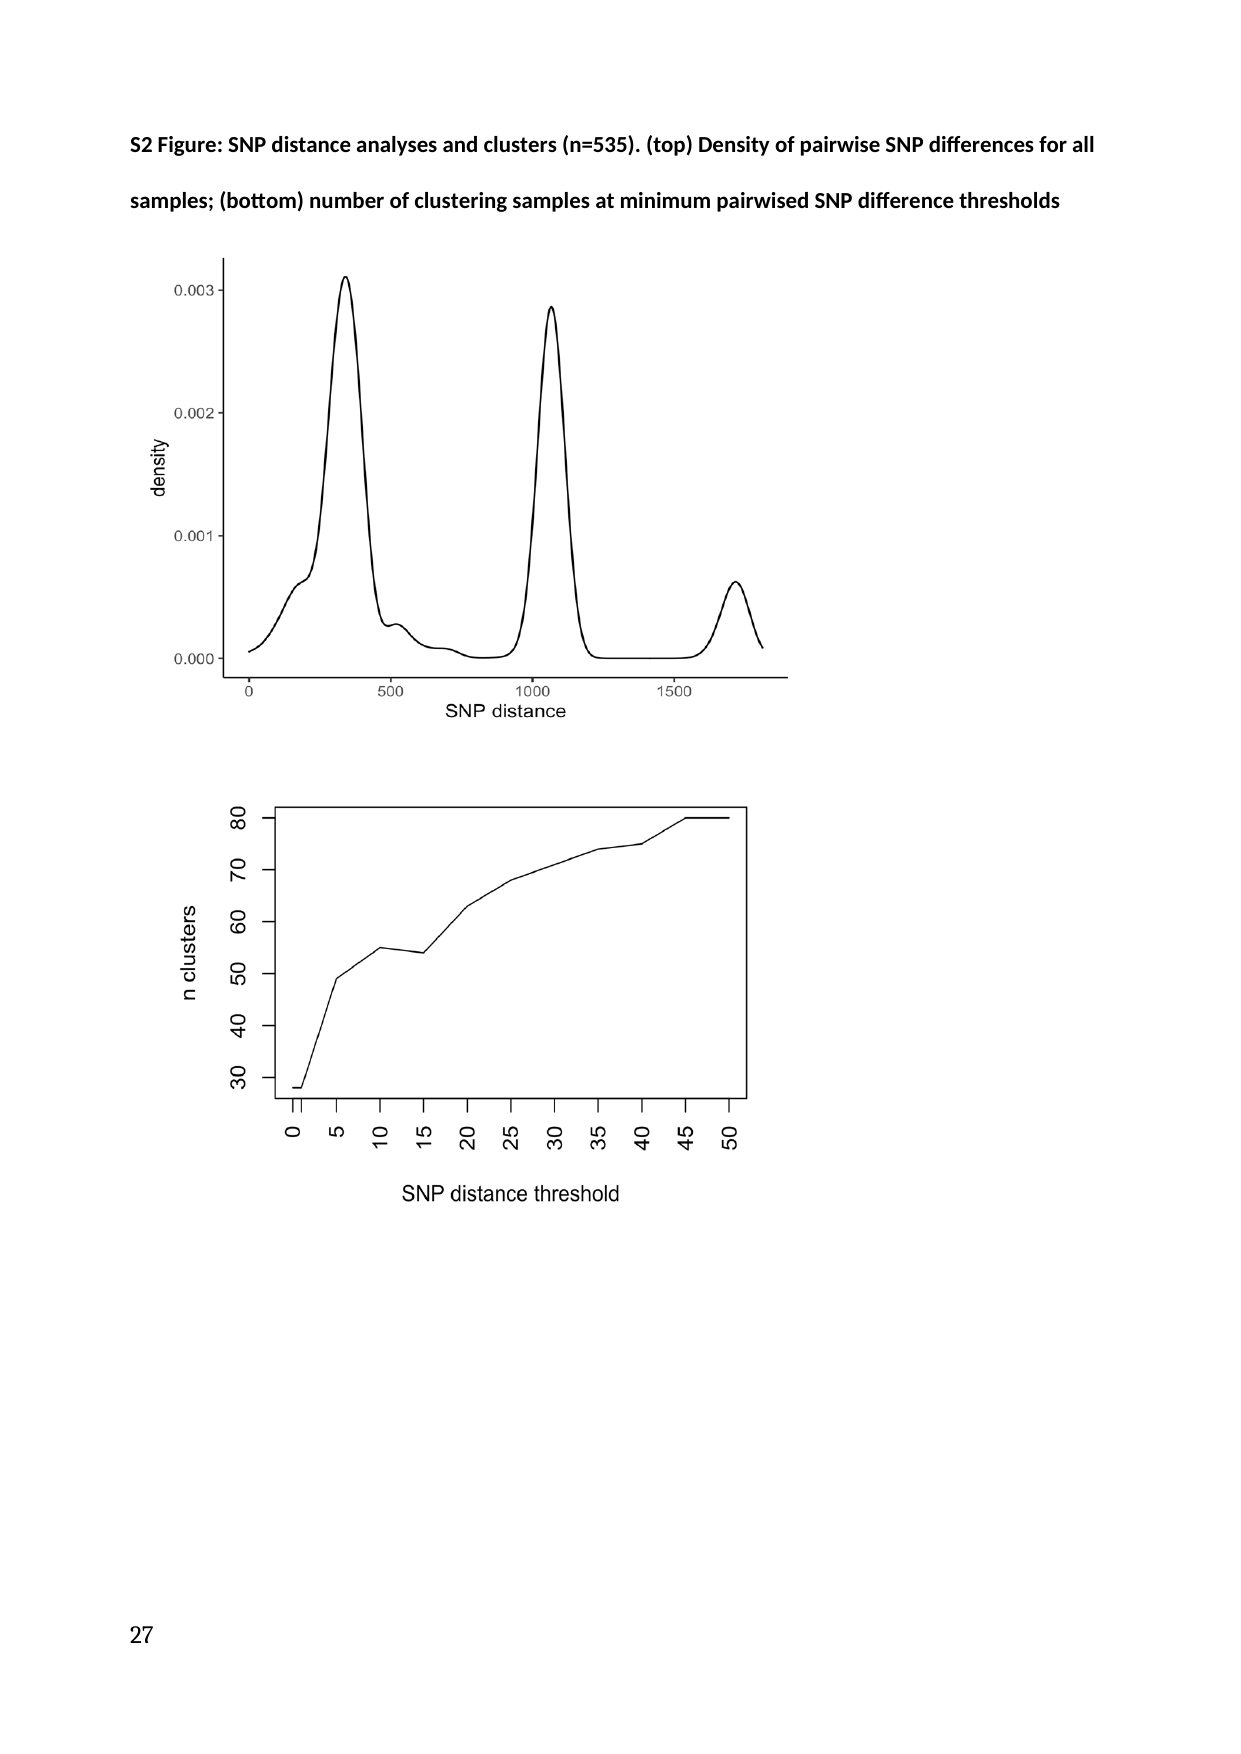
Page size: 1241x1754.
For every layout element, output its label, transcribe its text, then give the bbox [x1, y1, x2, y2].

picture [172, 789, 798, 1236]
text S2 Figure: SNP distance analyses and clusters (n=535). (top) Density of pairwise SNP differences for all samples; (bottom) number of clustering samples at minimum pairwised SNP difference thresholds [130, 130, 1110, 214]
picture [140, 248, 798, 730]
